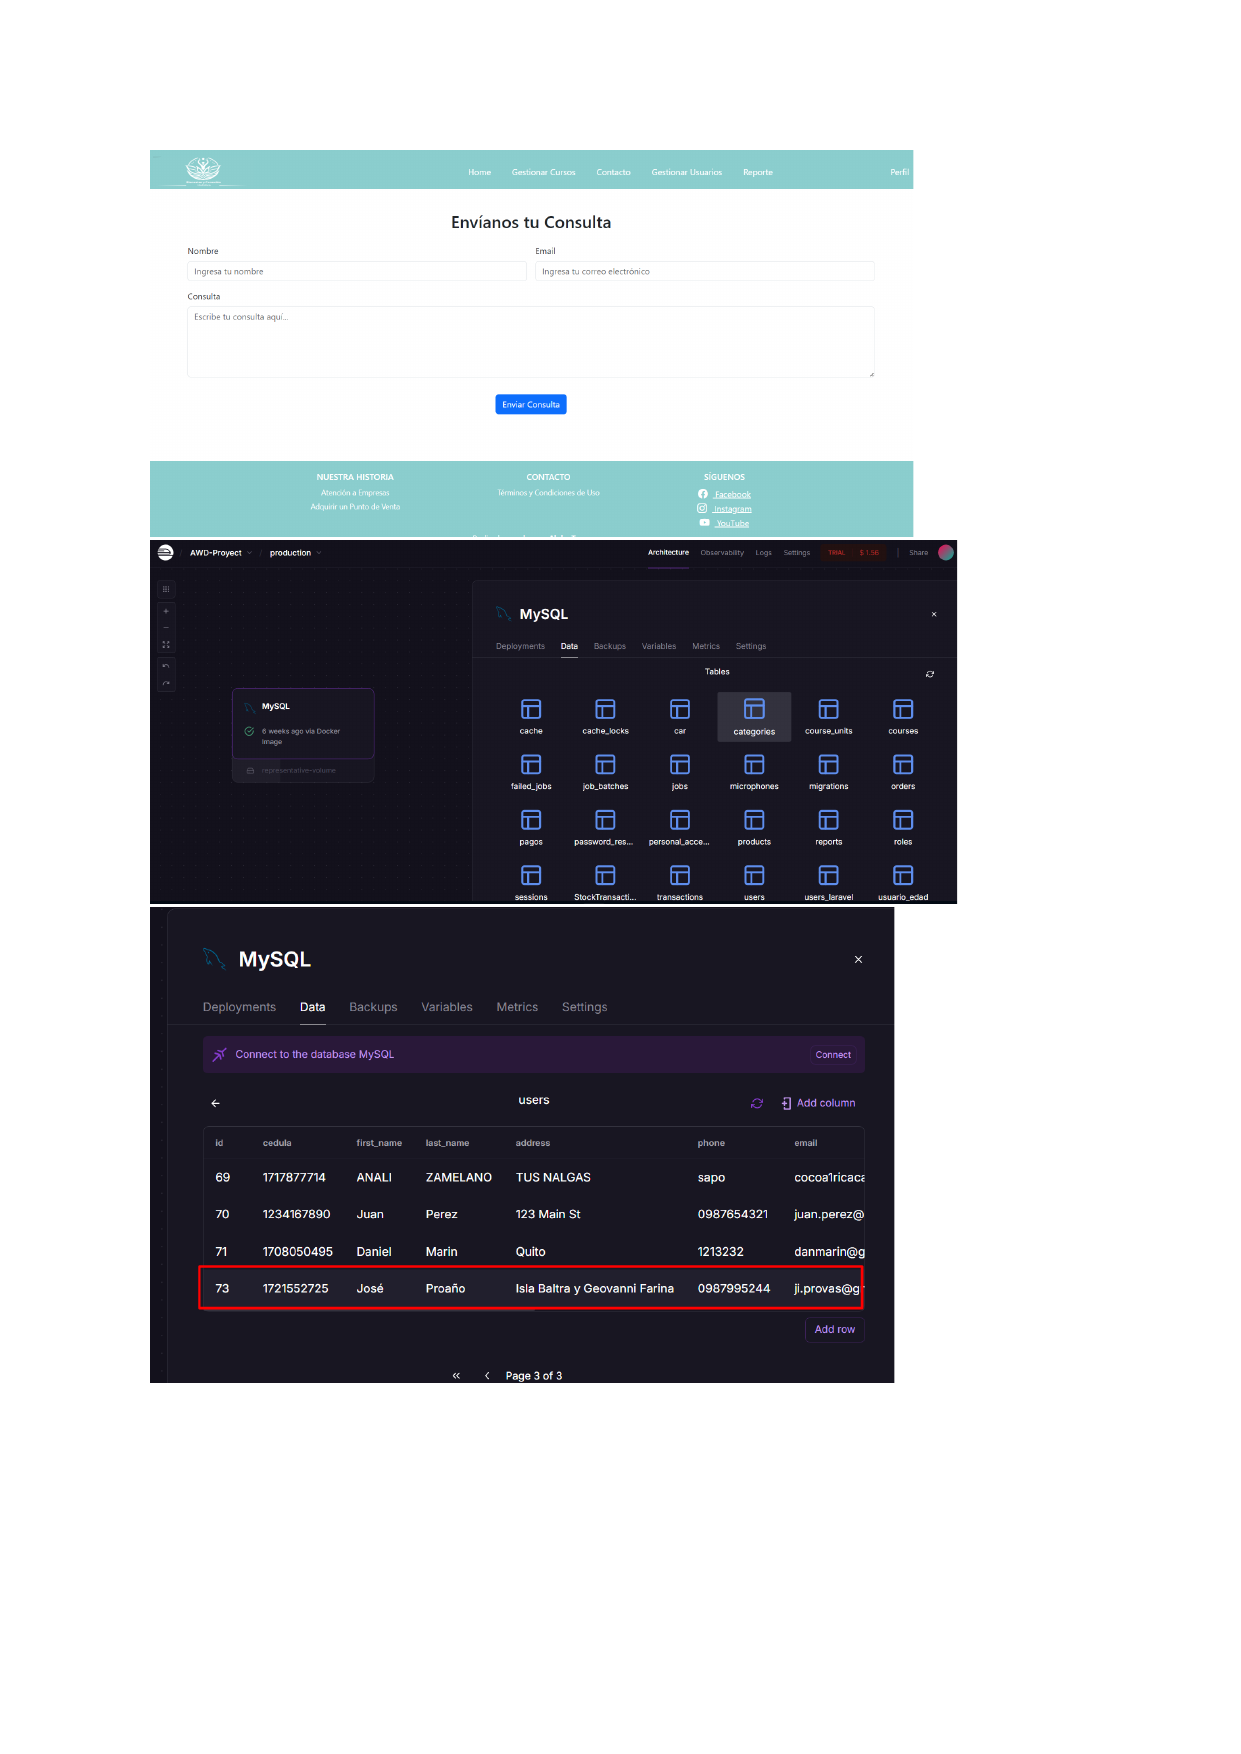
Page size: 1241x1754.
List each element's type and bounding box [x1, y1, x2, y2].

picture [150, 540, 958, 904]
picture [150, 907, 895, 1383]
picture [150, 150, 914, 537]
